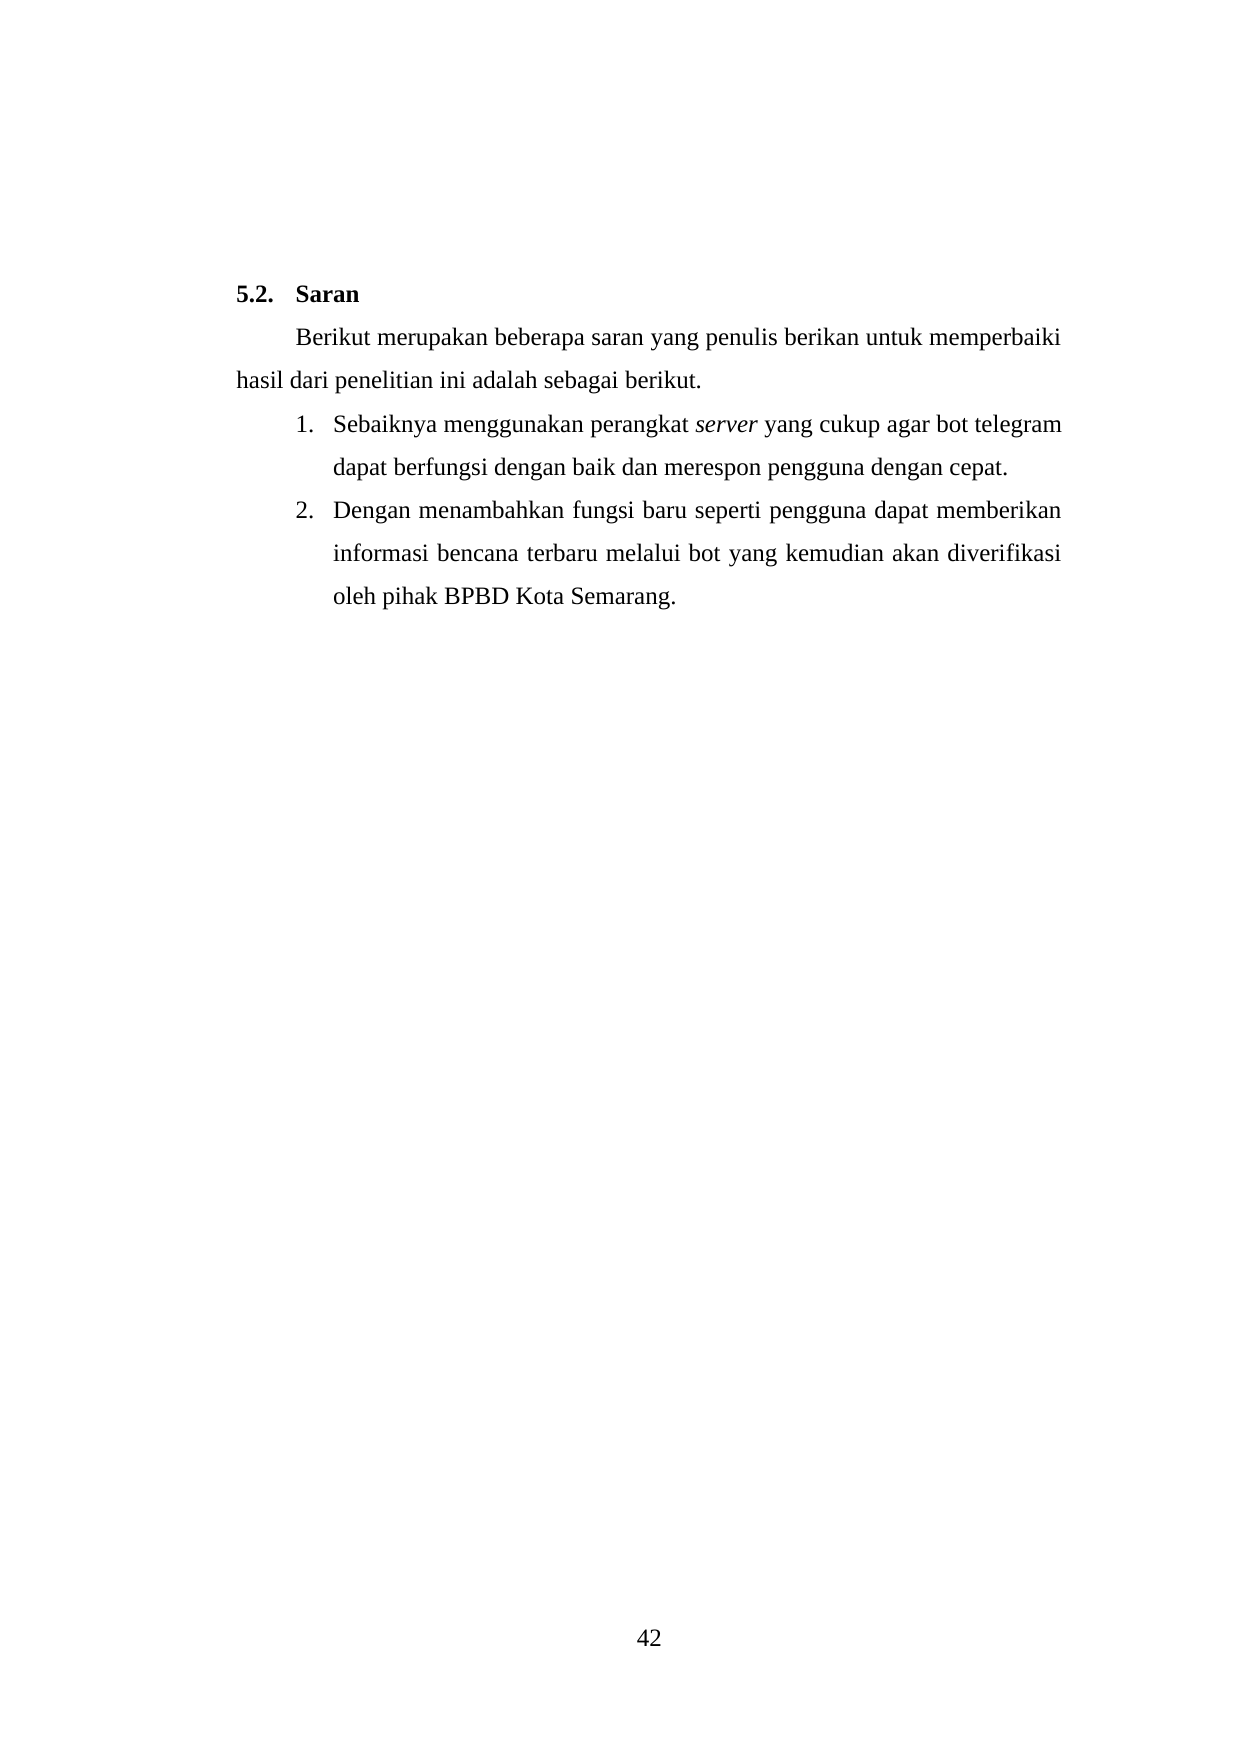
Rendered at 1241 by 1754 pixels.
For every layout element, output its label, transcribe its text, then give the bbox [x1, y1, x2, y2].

list Dengan menambahkan fungsi baru seperti pengguna dapat memberikan informasi bencana terbaru melalui bot yang kemudian akan diverifikasi oleh pihak BPBD Kota Semarang. [295, 495, 1062, 610]
subtitle Saran [236, 279, 1062, 308]
text Berikut merupakan beberapa saran yang penulis berikan untuk memperbaiki hasil dari penelitian ini adalah sebagai berikut. [236, 322, 1062, 394]
list Sebaiknya menggunakan perangkat server yang cukup agar bot telegram dapat berfungsi dengan baik dan merespon pengguna dengan cepat. [295, 409, 1062, 481]
